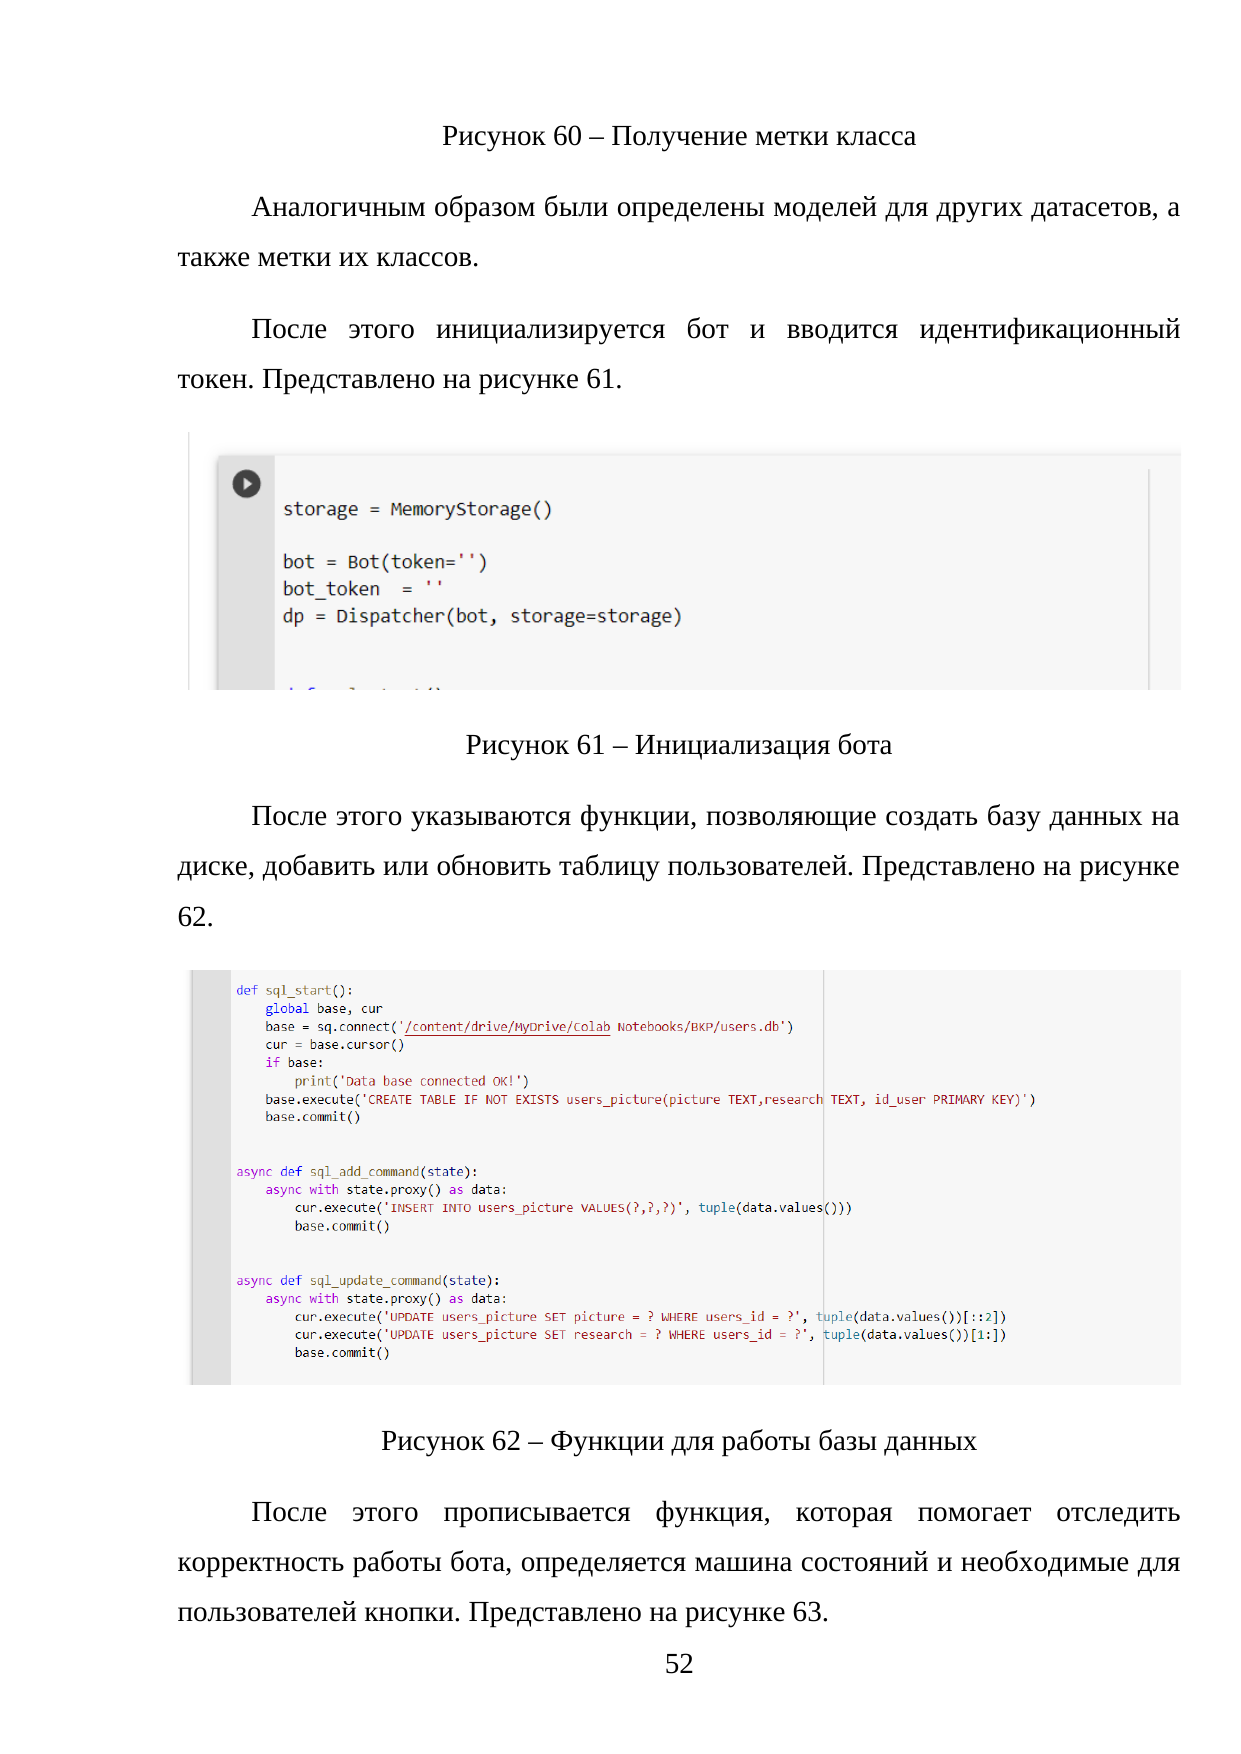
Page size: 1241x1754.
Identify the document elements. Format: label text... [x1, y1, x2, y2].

text После этого инициализируется бот и вводится идентификационный токен. Представлено на рисунке 61. [177, 311, 1181, 394]
text После этого прописывается функция, которая помогает отследить корректность работы бота, определяется машина состояний и необходимые для пользователей кнопки. Представлено на рисунке 63. [177, 1494, 1181, 1628]
text После этого указываются функции, позволяющие создать базу данных на диске, добавить или обновить таблицу пользователей. Представлено на рисунке 62. [177, 798, 1181, 932]
text Аналогичным образом были определены моделей для других датасетов, а также метки их классов. [177, 189, 1181, 273]
text Рисунок 62 – Функции для работы базы данных [177, 1423, 1181, 1456]
text Рисунок 61 – Инициализация бота [177, 727, 1181, 761]
picture [177, 970, 1182, 1385]
picture [177, 432, 1182, 690]
text Рисунок 60 – Получение метки класса [177, 118, 1181, 152]
